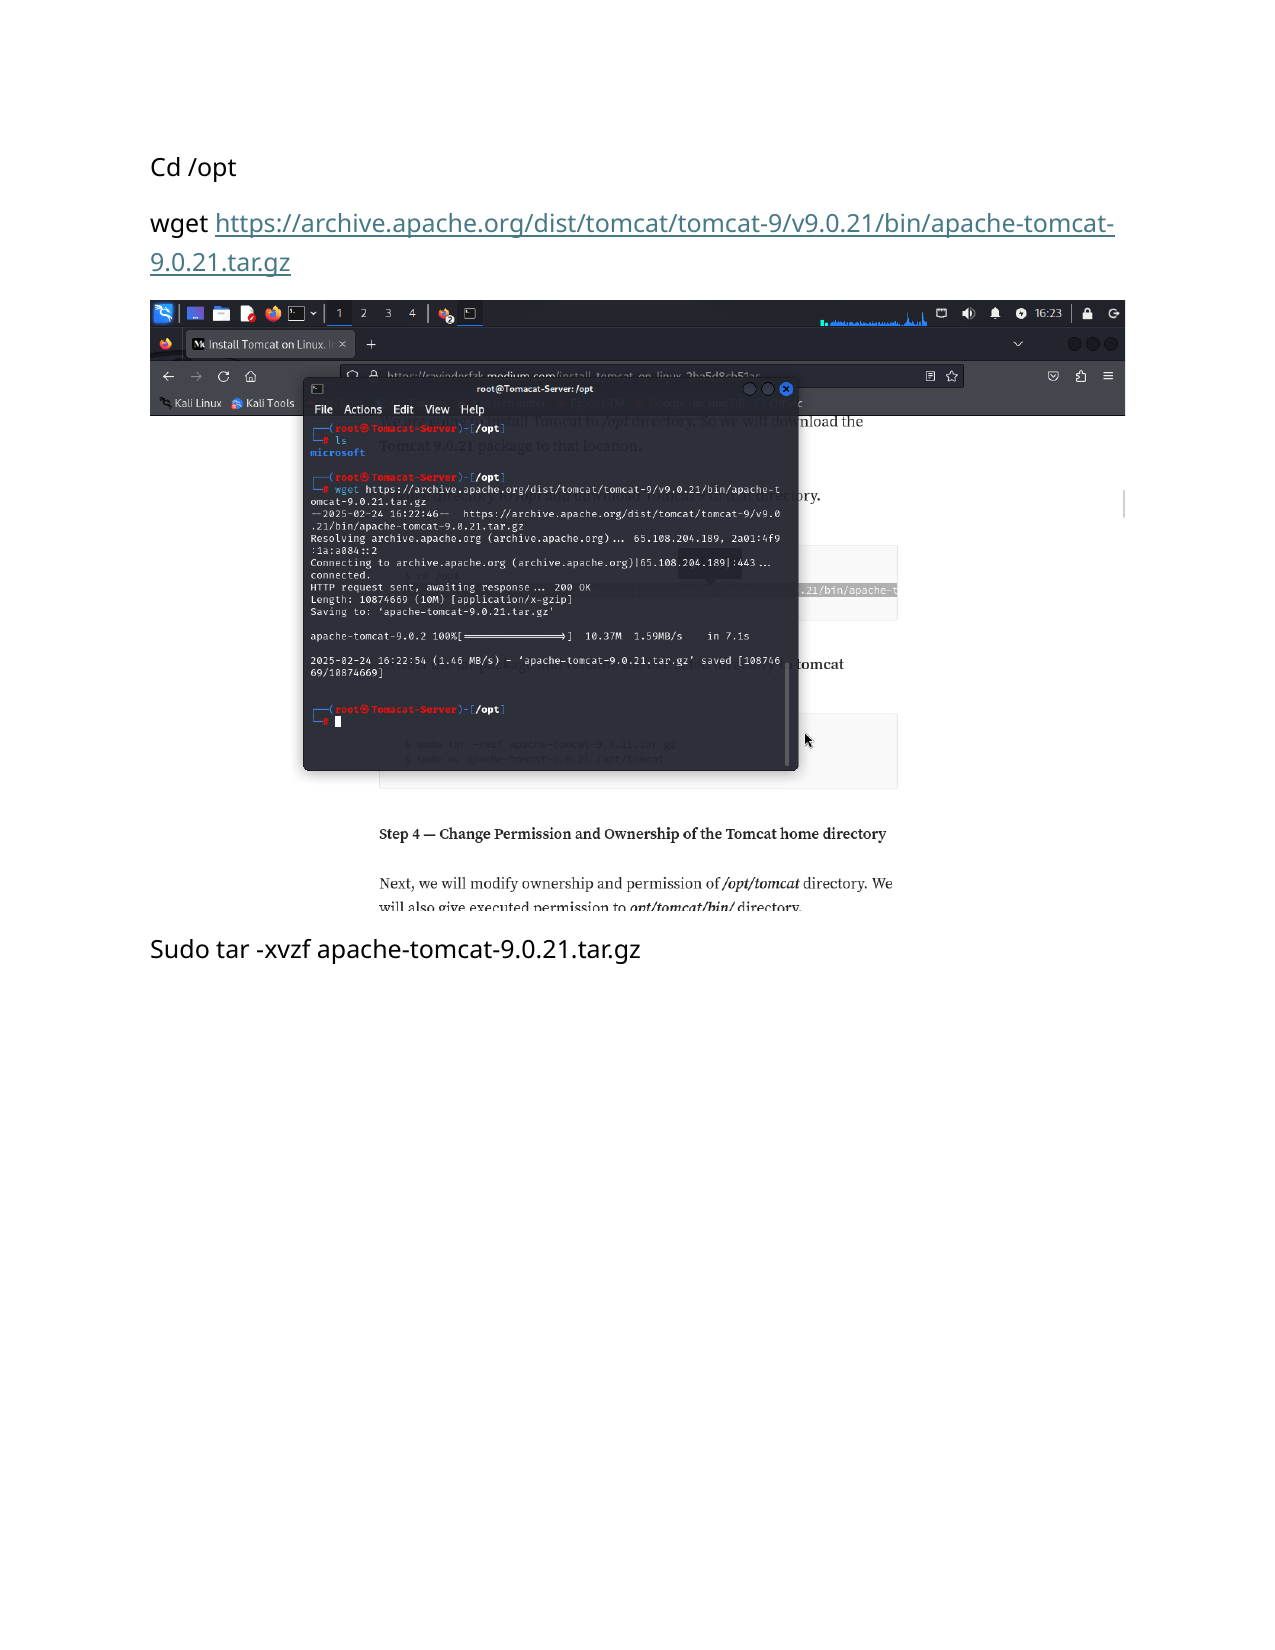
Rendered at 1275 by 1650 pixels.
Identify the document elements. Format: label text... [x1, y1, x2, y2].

text Cd /opt [150, 150, 1125, 184]
text wget https://archive.apache.org/dist/tomcat/tomcat-9/v9.0.21/bin/apache-tomcat-9.0.21.tar.gz [150, 206, 1125, 279]
picture [150, 300, 1125, 911]
text Sudo tar -xvzf apache-tomcat-9.0.21.tar.gz [150, 932, 1125, 966]
